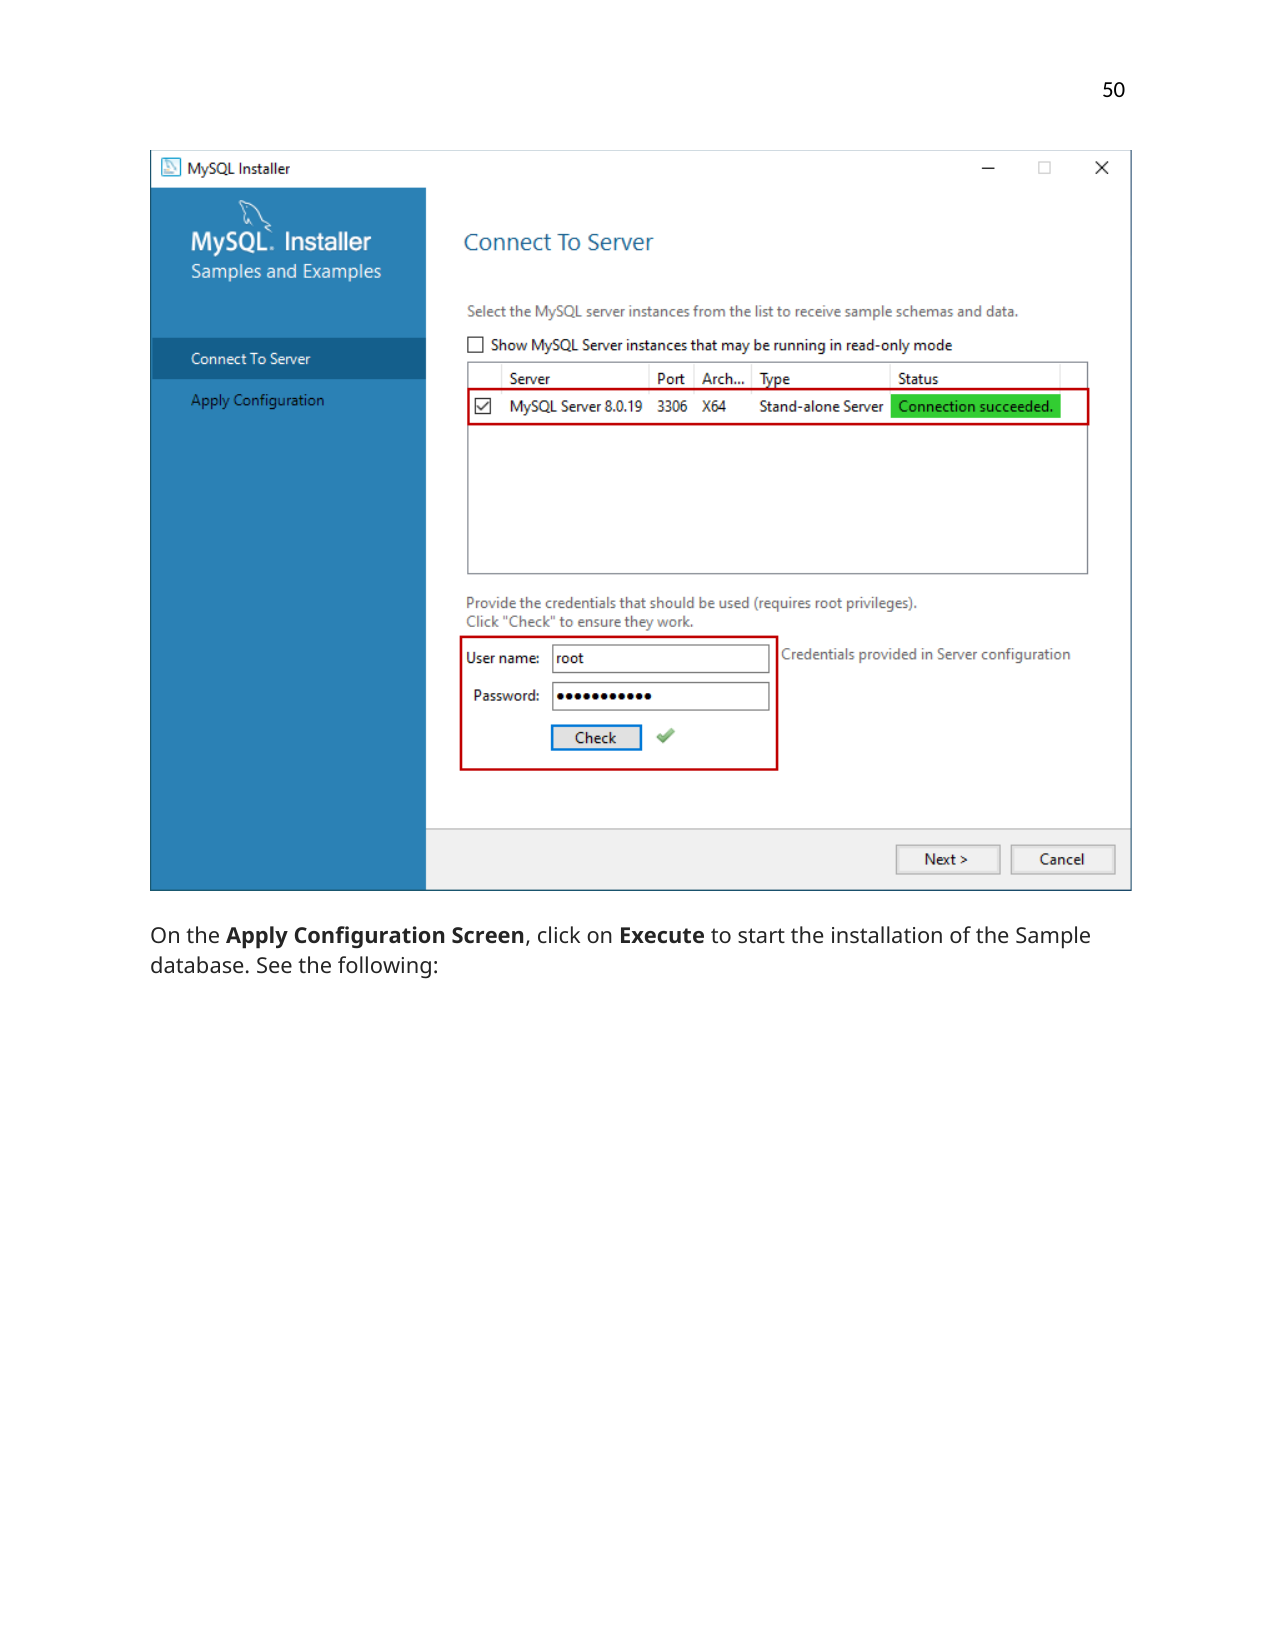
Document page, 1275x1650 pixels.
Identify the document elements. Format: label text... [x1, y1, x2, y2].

text On the Apply Configuration Screen, click on Execute to start the installation of the Sample database. See the following: [150, 920, 1125, 979]
picture [150, 150, 1132, 891]
